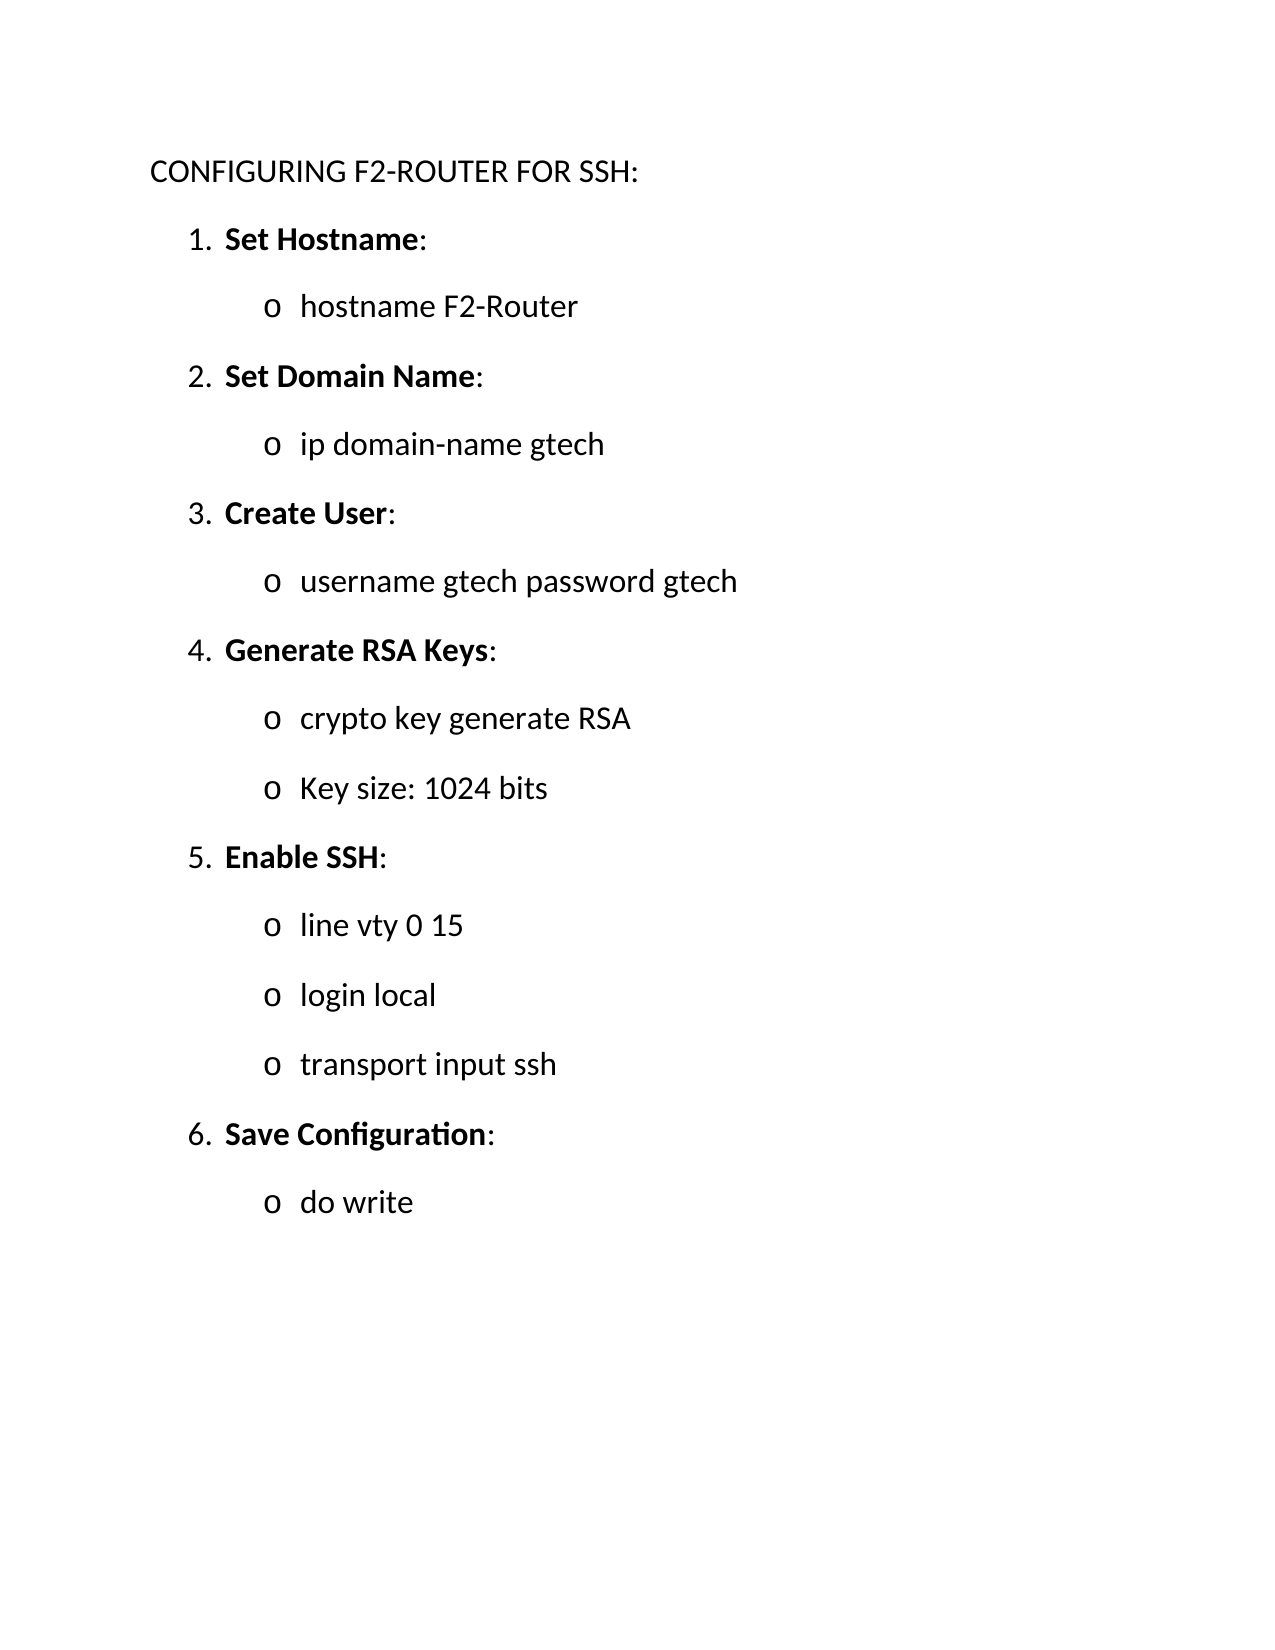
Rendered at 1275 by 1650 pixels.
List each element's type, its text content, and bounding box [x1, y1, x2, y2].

list do write [262, 1181, 1125, 1223]
list transport input ssh [262, 1043, 1125, 1086]
list Create User: [187, 492, 1125, 533]
list login local [262, 974, 1125, 1016]
list username gtech password gtech [262, 560, 1125, 602]
list Set Hostname: [187, 218, 1125, 258]
list Set Domain Name: [187, 355, 1125, 396]
list hostname F2-Router [262, 285, 1125, 328]
list ip domain-name gtech [262, 422, 1125, 465]
list Enable SSH: [187, 836, 1125, 877]
text CONFIGURING F2-ROUTER FOR SSH: [150, 150, 1125, 191]
list line vty 0 15 [262, 904, 1125, 947]
list Key size: 1024 bits [262, 767, 1125, 809]
list crypto key generate RSA [262, 697, 1125, 739]
list Save Configuration: [187, 1113, 1125, 1154]
list Generate RSA Keys: [187, 629, 1125, 670]
